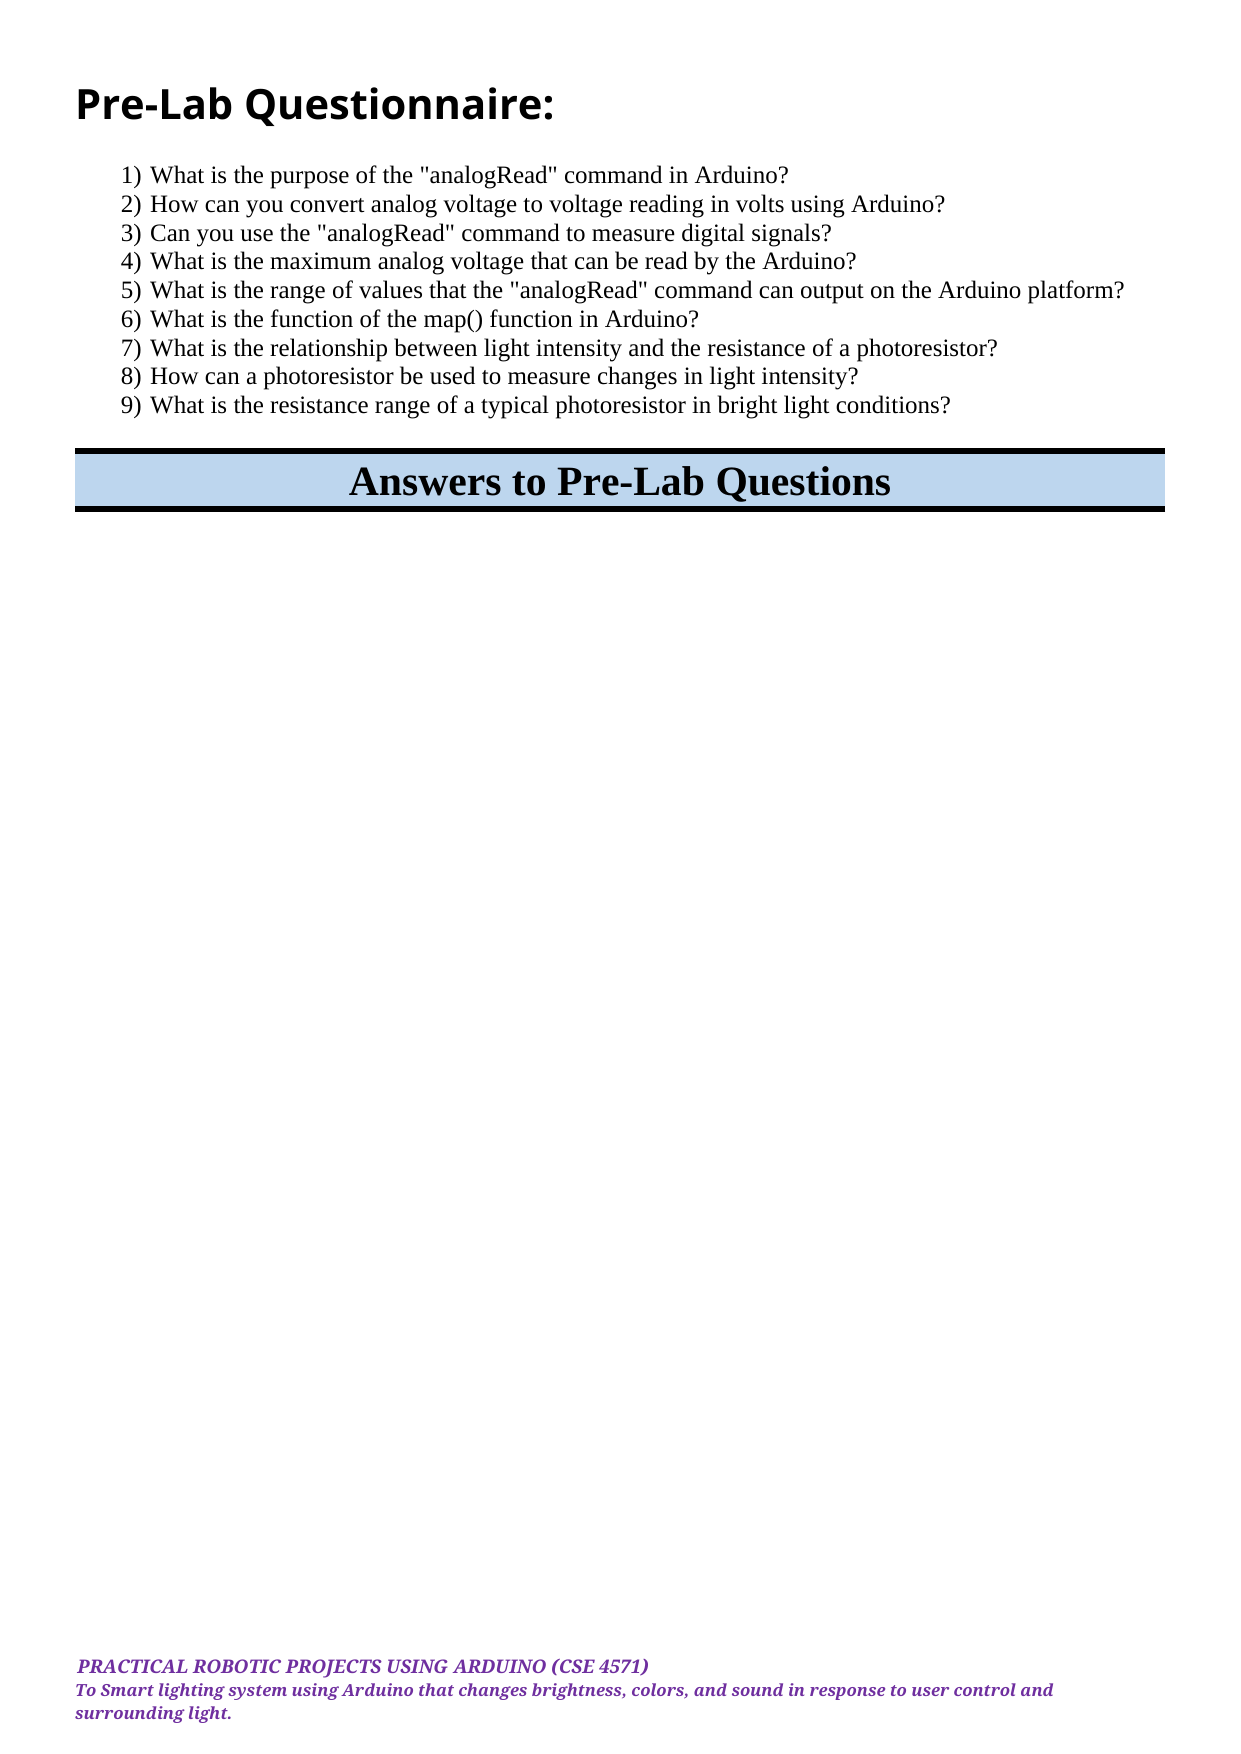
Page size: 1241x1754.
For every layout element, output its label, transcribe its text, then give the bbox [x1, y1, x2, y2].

list Can you use the "analogRead" command to measure digital signals? [119, 218, 1165, 246]
list What is the function of the map() function in Arduino? [119, 304, 1165, 333]
list What is the range of values that the "analogRead" command can output on the Arduino platform? [119, 275, 1165, 304]
text Answers to Pre-Lab Questions [75, 454, 1165, 506]
list What is the purpose of the "analogRead" command in Arduino? [119, 160, 1165, 189]
list Pre-Lab Questionnaire: [75, 75, 1165, 132]
list What is the resistance range of a typical photoresistor in bright light conditions? [119, 390, 1165, 419]
list How can a photoresistor be used to measure changes in light intensity? [119, 361, 1165, 390]
list What is the maximum analog voltage that can be read by the Arduino? [119, 246, 1165, 275]
list How can you convert analog voltage to voltage reading in volts using Arduino? [119, 189, 1165, 218]
list What is the relationship between light intensity and the resistance of a photoresistor? [119, 333, 1165, 361]
